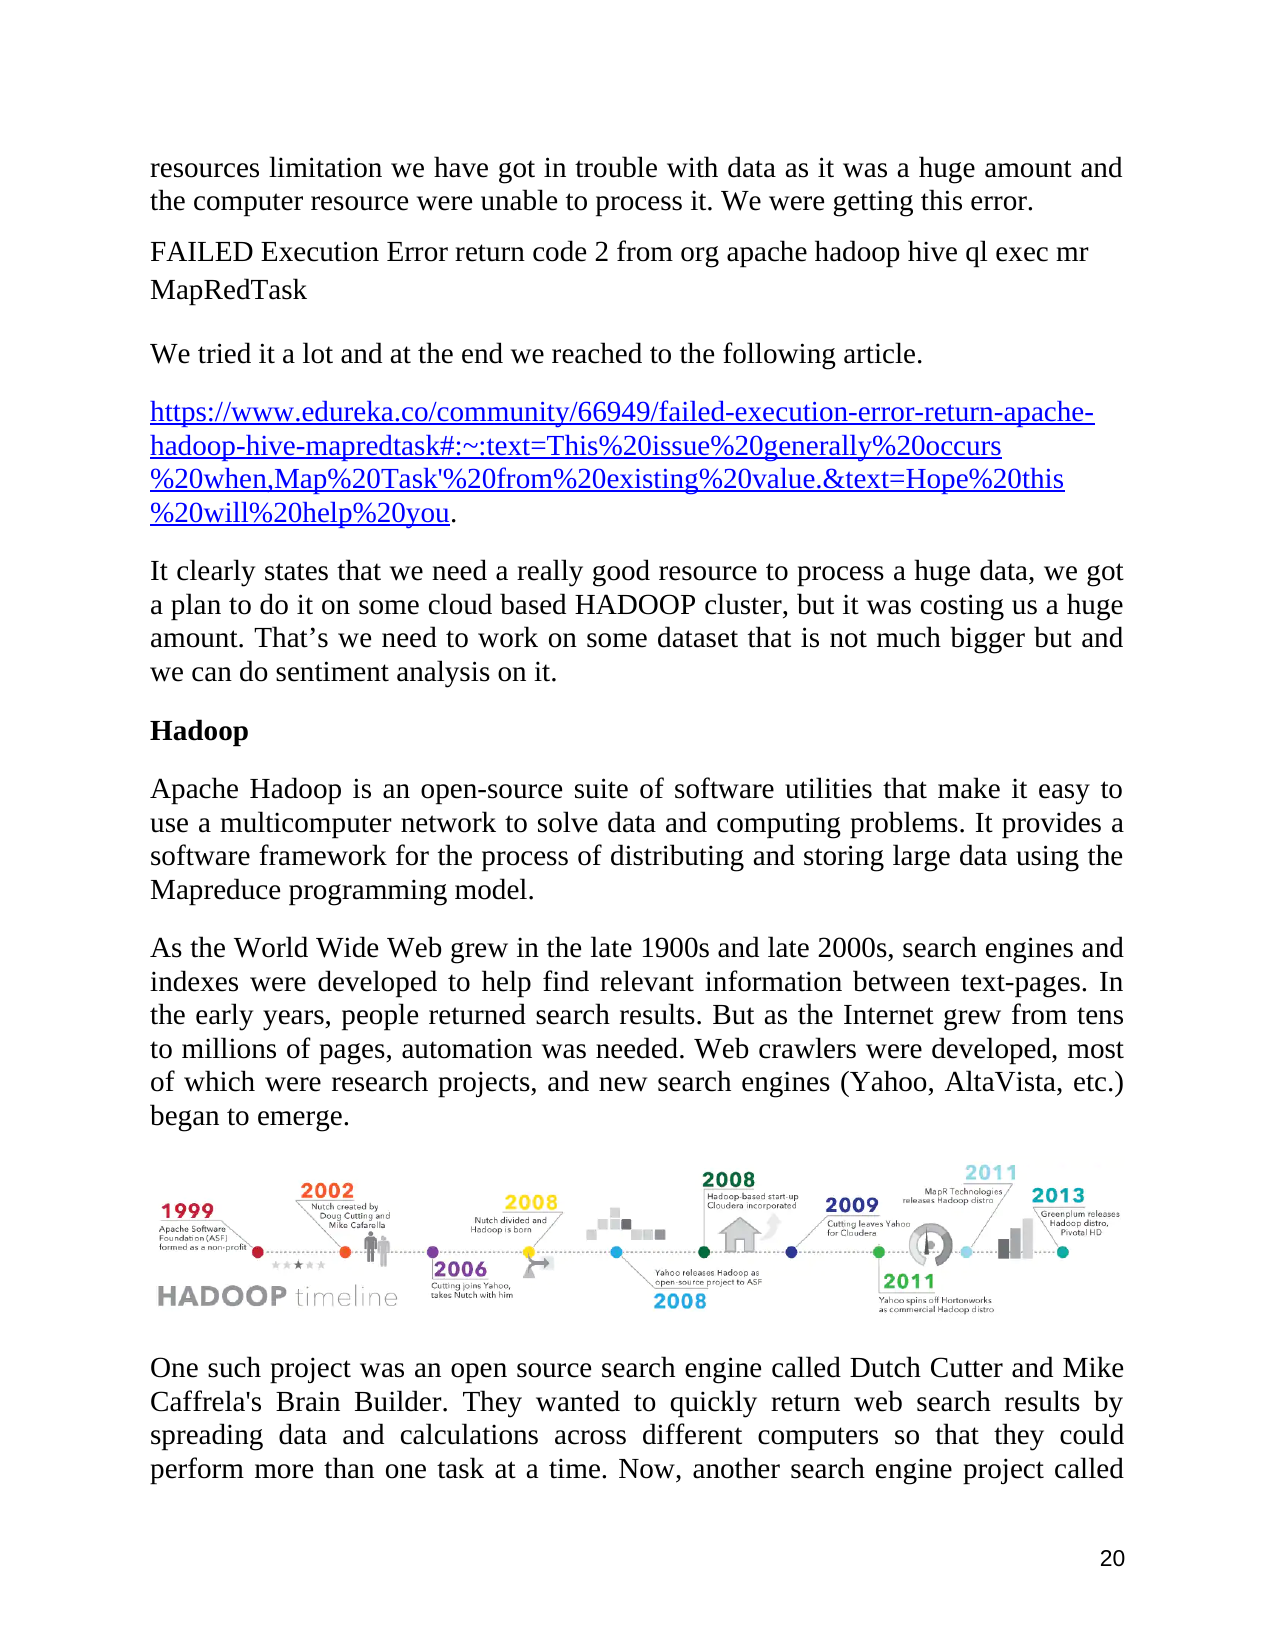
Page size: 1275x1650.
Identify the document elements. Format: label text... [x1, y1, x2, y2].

text https://www.edureka.co/community/66949/failed-execution-error-return-apache-hadoop-hive-mapredtask#:~:text=This%20issue%20generally%20occurs%20when,Map%20Task'%20from%20existing%20value.&text=Hope%20this%20will%20help%20you. [150, 394, 1125, 528]
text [150, 150, 1125, 217]
text Apache Hadoop is an open-source suite of software utilities that make it easy to use a multicomputer network to solve data and computing problems. It provides a software framework for the process of distributing and storing large data using the Mapreduce programming model. [150, 771, 1125, 905]
text Hadoop [150, 713, 1125, 746]
picture [150, 1156, 1125, 1326]
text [150, 1350, 1125, 1484]
text It clearly states that we need a really good resource to process a huge data, we got a plan to do it on some cloud based HADOOP cluster, but it was costing us a huge amount. That’s we need to work on some dataset that is not much bigger but and we can do sentiment analysis on it. [150, 553, 1125, 688]
text As the World Wide Web grew in the late 1900s and late 2000s, search engines and indexes were developed to help find relevant information between text-pages. In the early years, people returned search results. But as the Internet grew from tens to millions of pages, automation was needed. Web crawlers were developed, most of which were research projects, and new search engines (Yahoo, AltaVista, etc.) began to emerge. [150, 930, 1125, 1132]
text FAILED Execution Error return code 2 from org apache hadoop hive ql exec mr MapRedTask [150, 234, 1125, 306]
text We tried it a lot and at the end we reached to the following article. [150, 336, 1125, 369]
